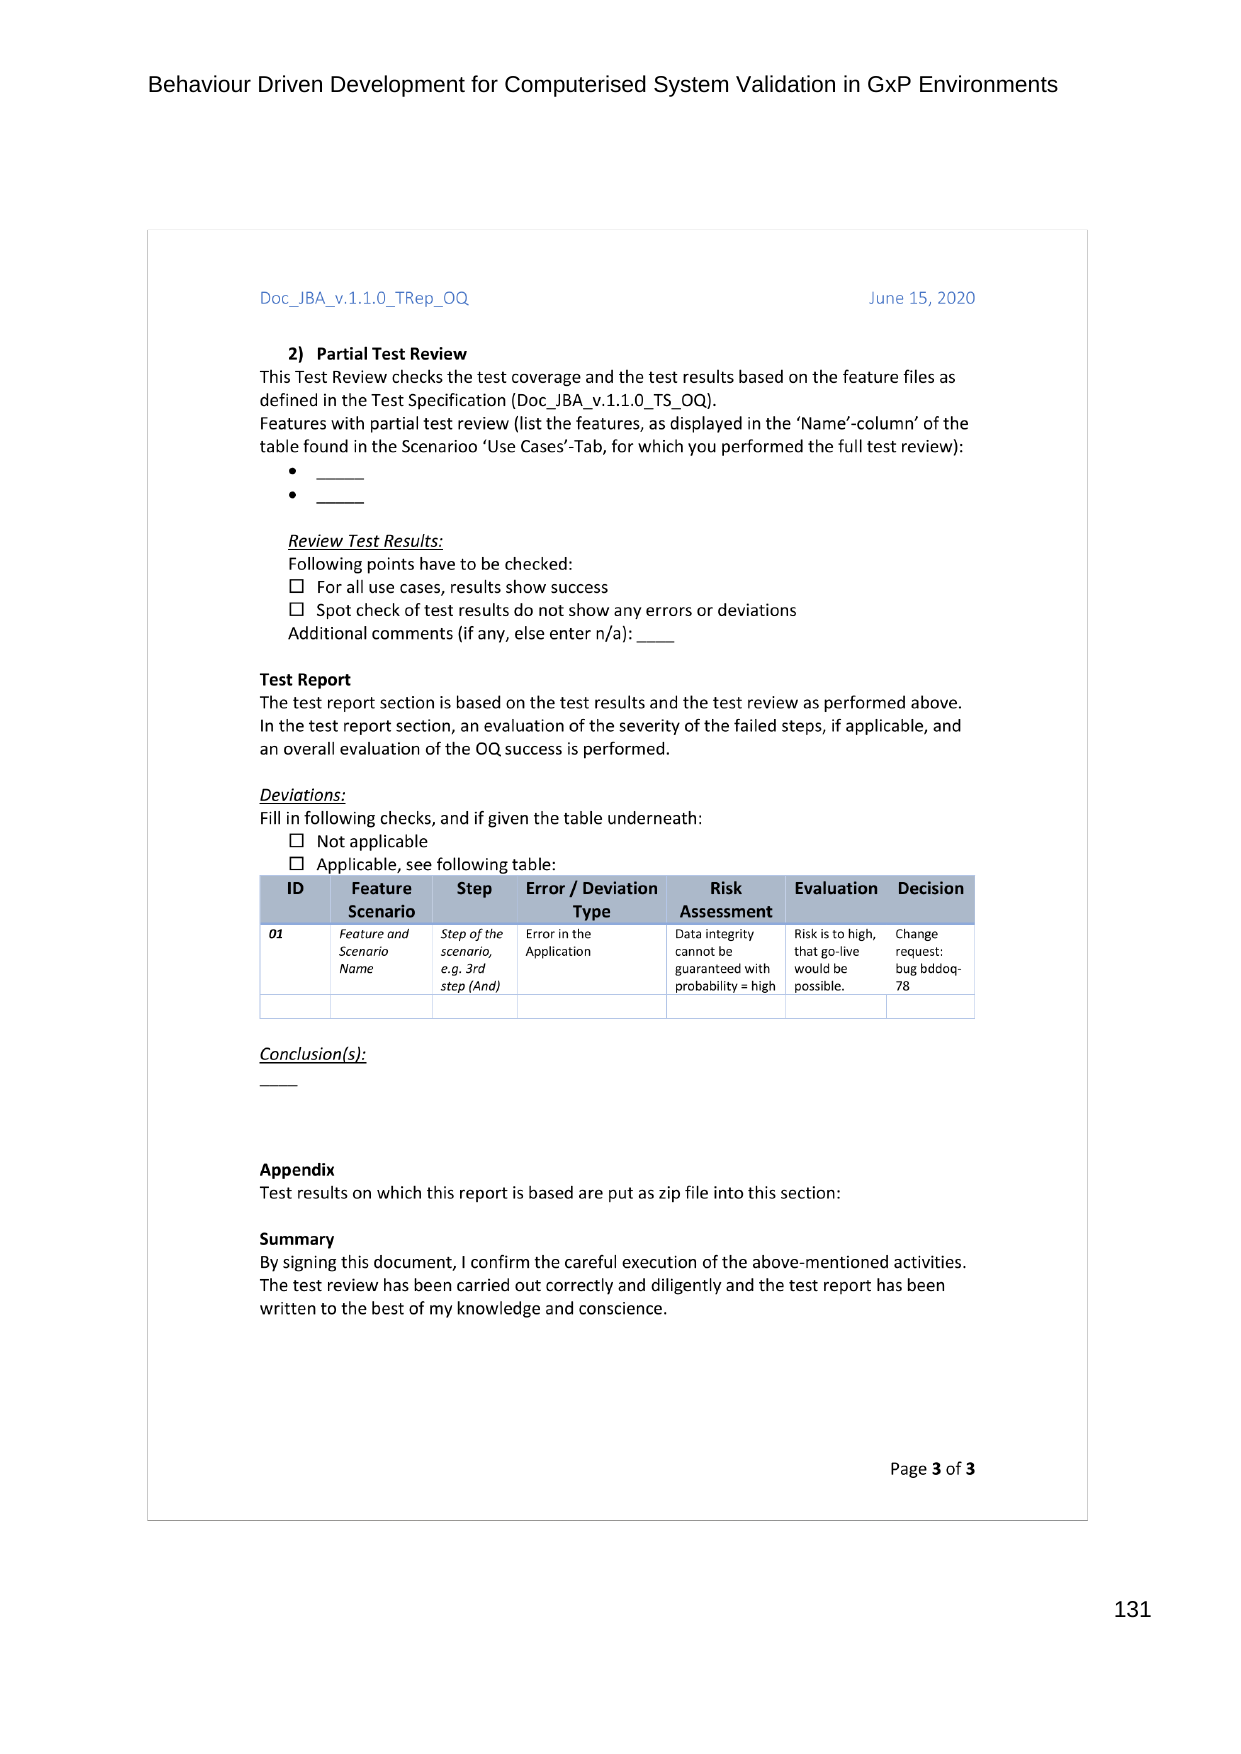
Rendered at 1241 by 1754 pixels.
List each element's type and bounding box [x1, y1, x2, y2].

picture [147, 229, 1088, 1521]
